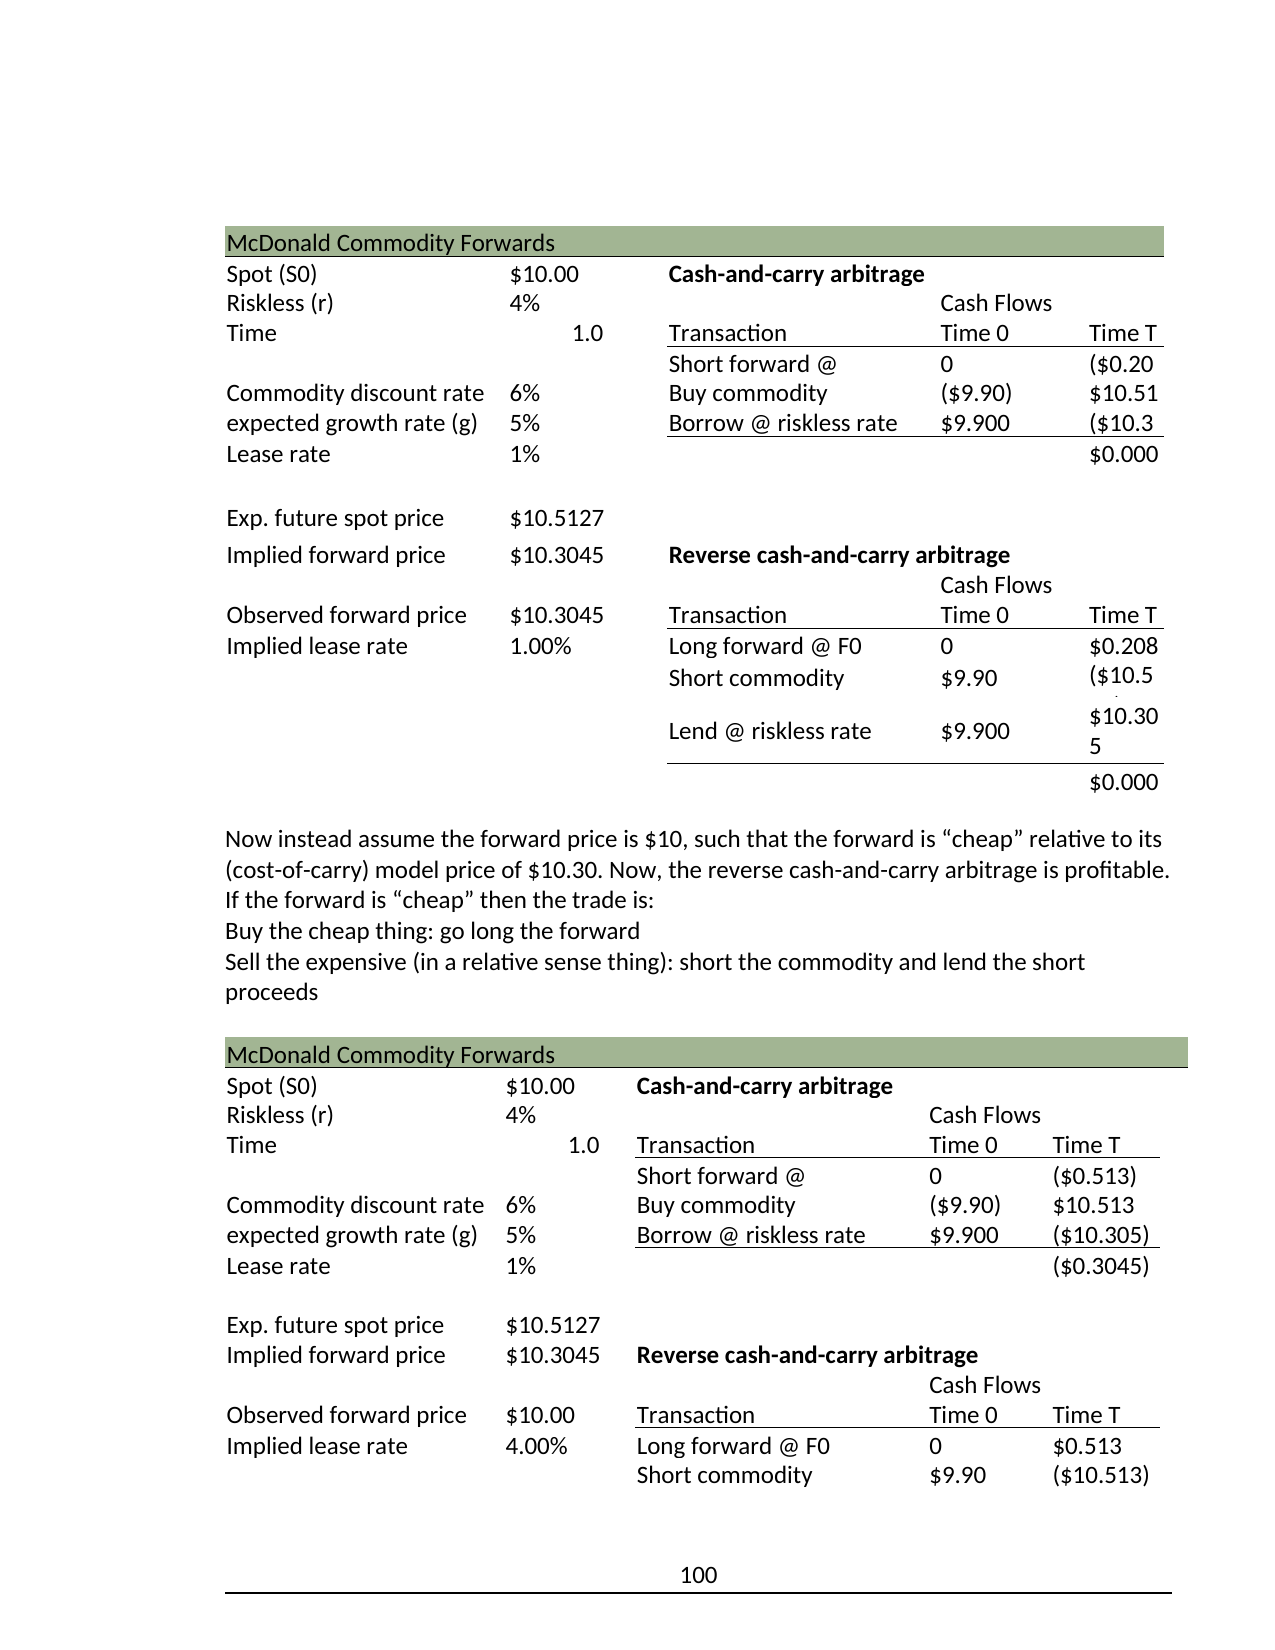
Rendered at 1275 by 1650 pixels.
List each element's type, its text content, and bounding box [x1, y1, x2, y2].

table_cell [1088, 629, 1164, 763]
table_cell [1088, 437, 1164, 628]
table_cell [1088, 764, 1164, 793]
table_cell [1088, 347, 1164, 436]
text Buy the cheap thing: go long the forward [225, 915, 1172, 946]
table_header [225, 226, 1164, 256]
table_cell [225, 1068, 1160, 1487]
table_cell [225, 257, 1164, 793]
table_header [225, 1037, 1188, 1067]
text Now instead assume the forward price is $10, such that the forward is “cheap” relative to its (cost-of-carry) model price of $10.30. Now, the reverse cash-and-carry arbitrage is profitable. If the forward is “cheap” then the trade is: [225, 824, 1172, 915]
text Sell the expensive (in a relative sense thing): short the commodity and lend the short proceeds [225, 946, 1172, 1007]
